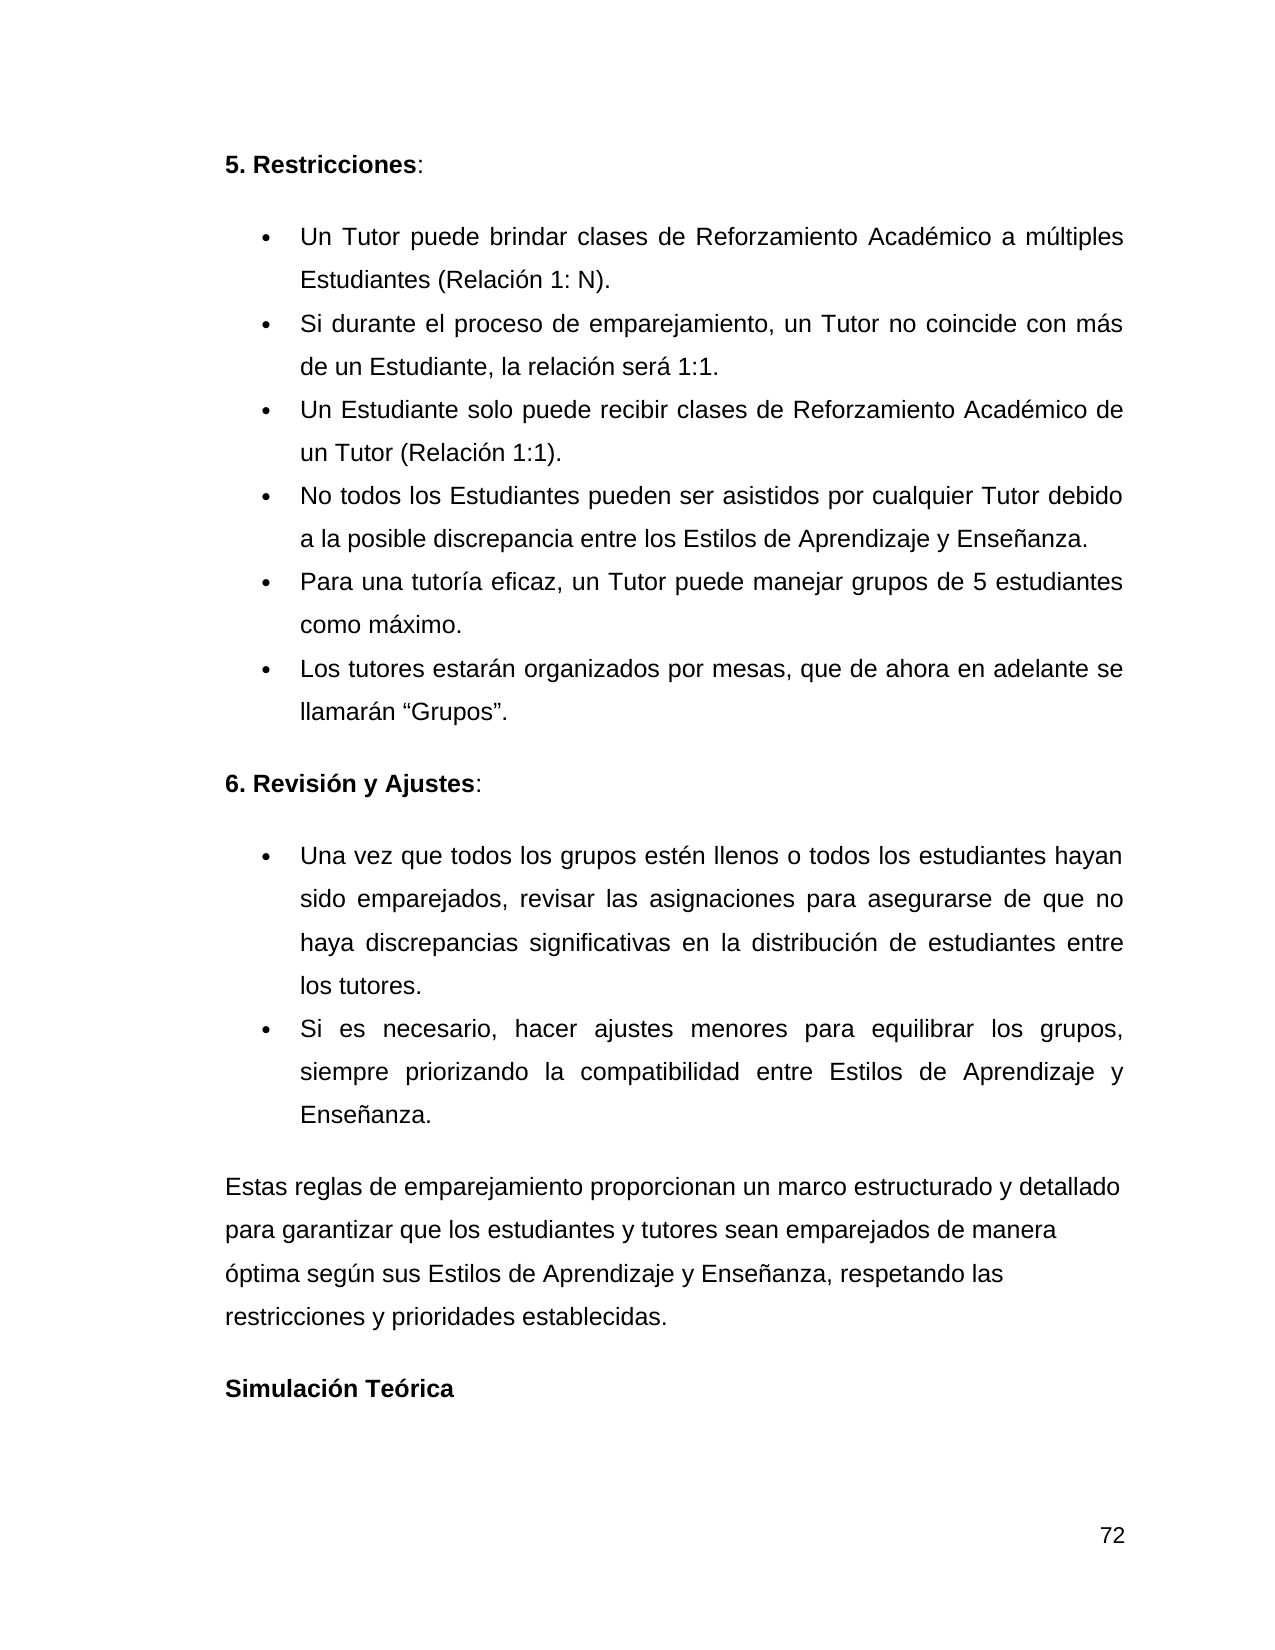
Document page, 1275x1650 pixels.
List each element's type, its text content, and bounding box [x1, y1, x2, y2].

list No todos los Estudiantes pueden ser asistidos por cualquier Tutor debido a la posible discrepancia entre los Estilos de Aprendizaje y Enseñanza. [262, 481, 1125, 553]
list Si es necesario, hacer ajustes menores para equilibrar los grupos, siempre priorizando la compatibilidad entre Estilos de Aprendizaje y Enseñanza. [262, 1014, 1125, 1129]
list Un Tutor puede brindar clases de Reforzamiento Académico a múltiples Estudiantes (Relación 1: N). [262, 222, 1125, 294]
list Una vez que todos los grupos estén llenos o todos los estudiantes hayan sido emparejados, revisar las asignaciones para asegurarse de que no haya discrepancias significativas en la distribución de estudiantes entre los tutores. [262, 841, 1125, 999]
text 5. Restricciones: [225, 150, 1125, 179]
subtitle Simulación Teórica [225, 1374, 1125, 1403]
list Los tutores estarán organizados por mesas, que de ahora en adelante se llamarán “Grupos”. [262, 653, 1125, 725]
list Si durante el proceso de emparejamiento, un Tutor no coincide con más de un Estudiante, la relación será 1:1. [262, 308, 1125, 380]
text Estas reglas de emparejamiento proporcionan un marco estructurado y detallado para garantizar que los estudiantes y tutores sean emparejados de manera óptima según sus Estilos de Aprendizaje y Enseñanza, respetando las restricciones y prioridades establecidas. [225, 1172, 1125, 1330]
list Para una tutoría eficaz, un Tutor puede manejar grupos de 5 estudiantes como máximo. [262, 567, 1125, 639]
text 6. Revisión y Ajustes: [225, 769, 1125, 798]
list Un Estudiante solo puede recibir clases de Reforzamiento Académico de un Tutor (Relación 1:1). [262, 395, 1125, 467]
